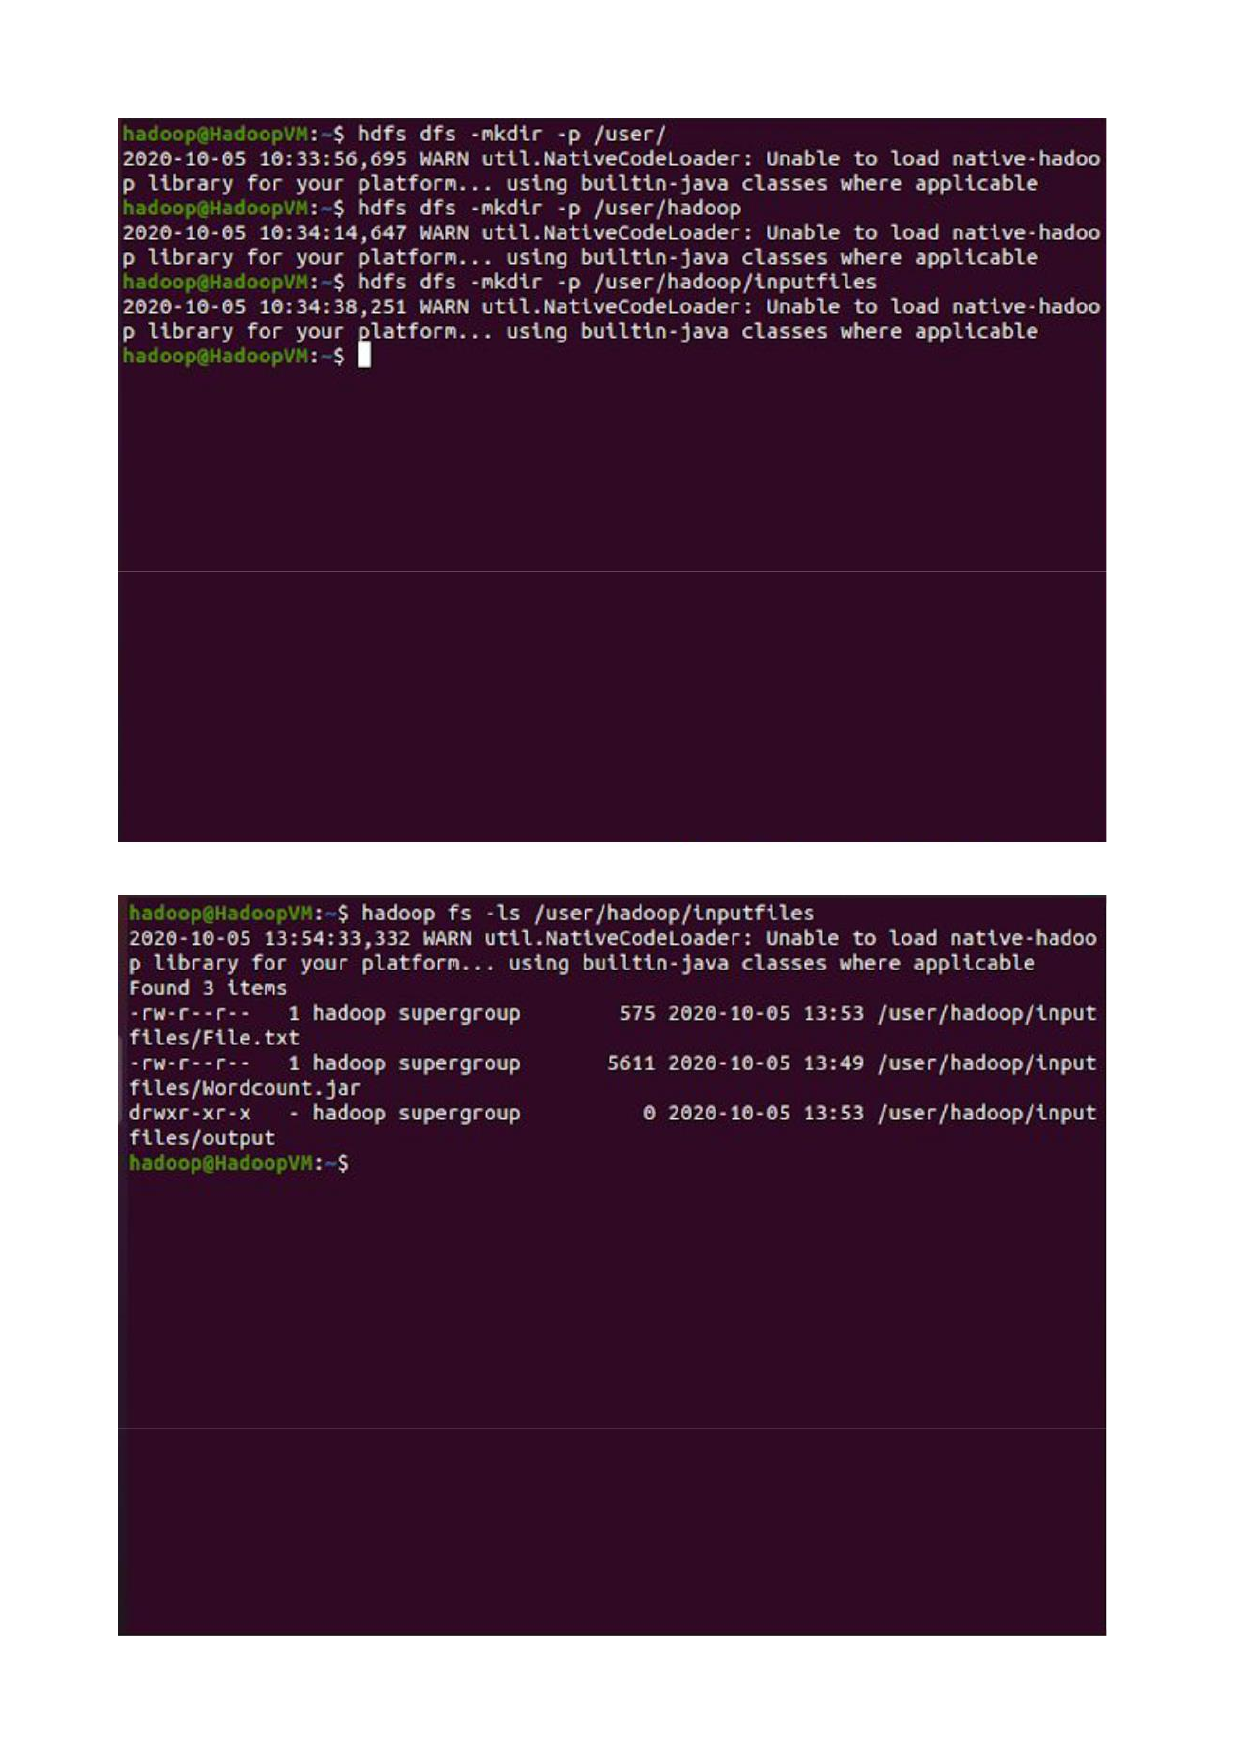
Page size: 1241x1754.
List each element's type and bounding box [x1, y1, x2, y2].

picture [118, 118, 1107, 1636]
